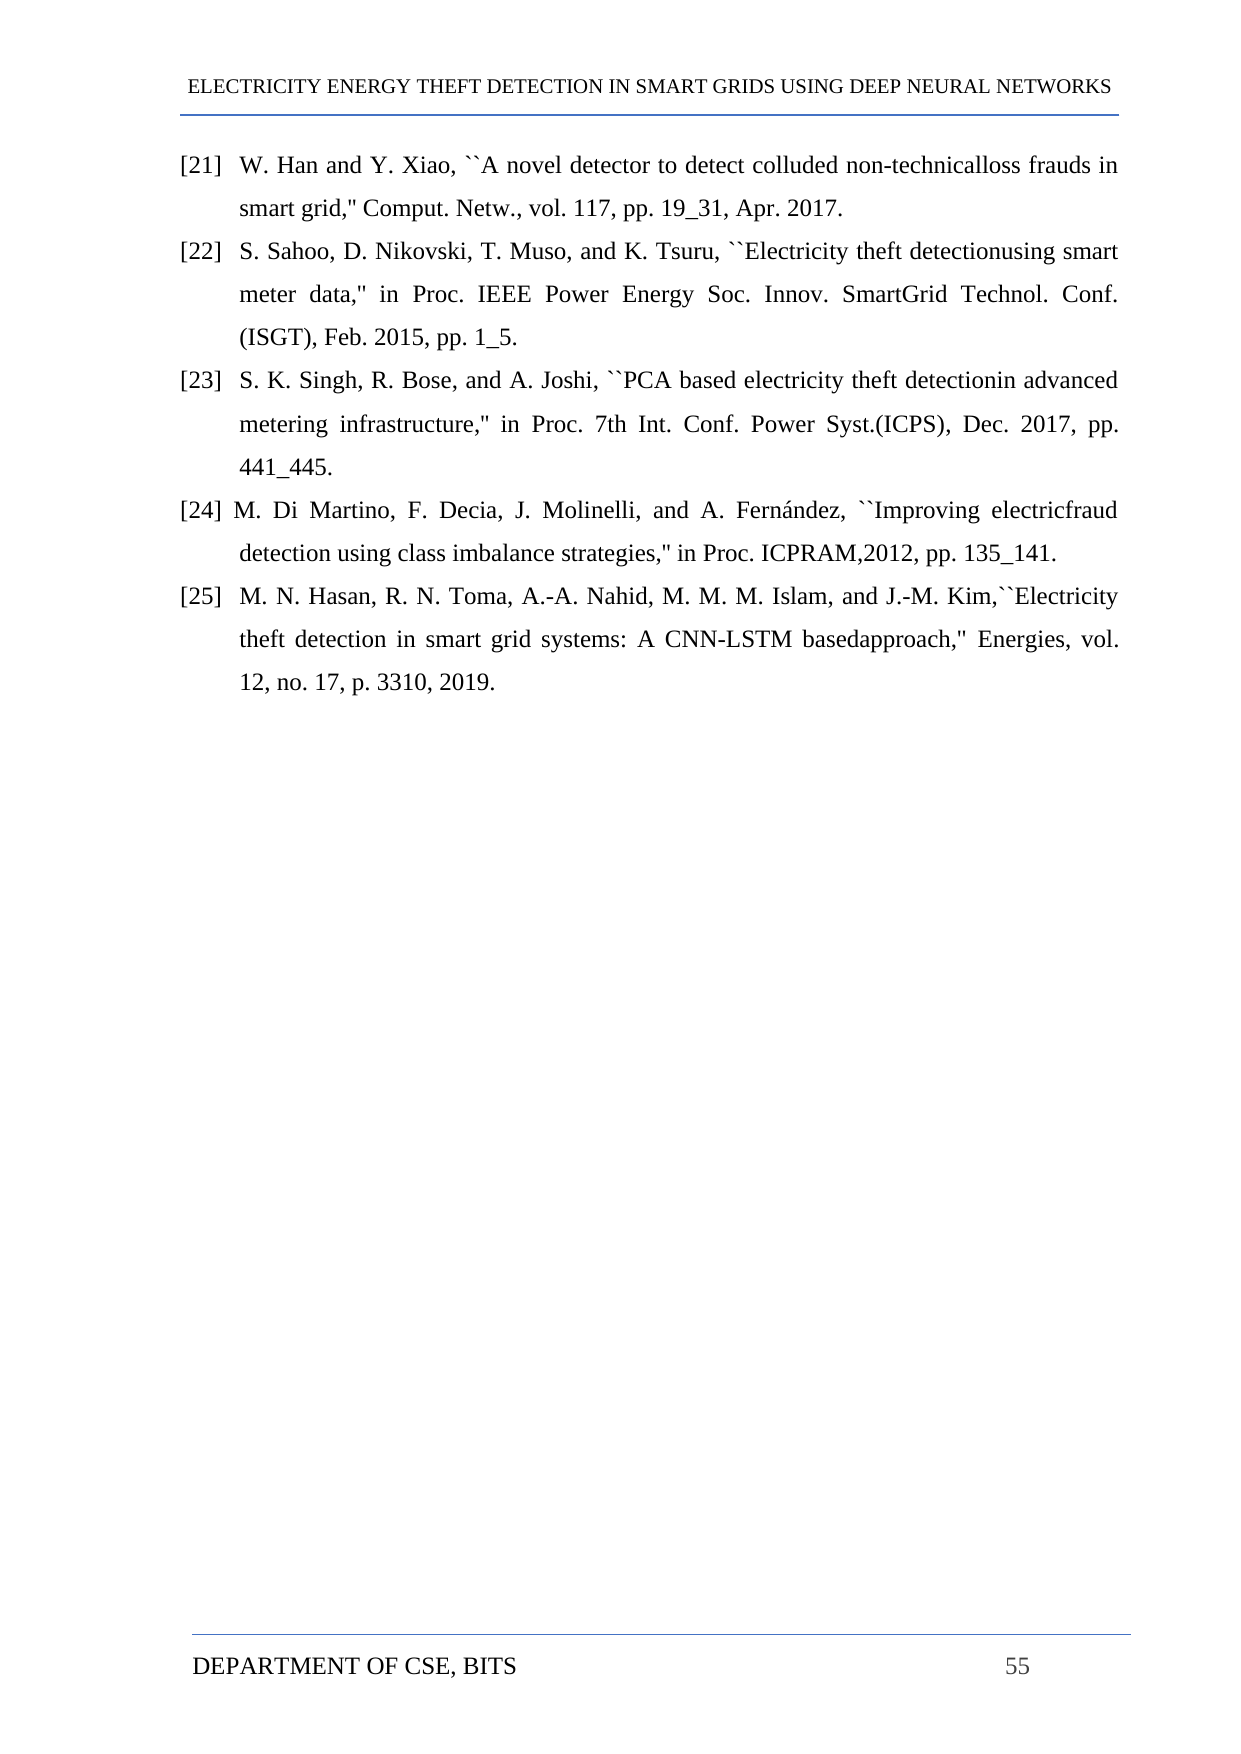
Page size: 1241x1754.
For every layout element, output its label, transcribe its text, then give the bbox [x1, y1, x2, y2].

text [24] M. Di Martino, F. Decia, J. Molinelli, and A. Fernández, ``Improving electricfraud detection using class imbalance strategies,'' in Proc. ICPRAM,2012, pp. 135_141. [180, 495, 1119, 567]
text [21] W. Han and Y. Xiao, ``A novel detector to detect colluded non-technicalloss frauds in smart grid,'' Comput. Netw., vol. 117, pp. 19_31, Apr. 2017. [180, 150, 1119, 222]
text [22] S. Sahoo, D. Nikovski, T. Muso, and K. Tsuru, ``Electricity theft detectionusing smart meter data,'' in Proc. IEEE Power Energy Soc. Innov. SmartGrid Technol. Conf. (ISGT), Feb. 2015, pp. 1_5. [180, 236, 1119, 351]
text [23] S. K. Singh, R. Bose, and A. Joshi, ``PCA based electricity theft detectionin advanced metering infrastructure,'' in Proc. 7th Int. Conf. Power Syst.(ICPS), Dec. 2017, pp. 441_445. [180, 366, 1119, 481]
text [25] M. N. Hasan, R. N. Toma, A.-A. Nahid, M. M. M. Islam, and J.-M. Kim,``Electricity theft detection in smart grid systems: A CNN-LSTM basedapproach,'' Energies, vol. 12, no. 17, p. 3310, 2019. [180, 581, 1119, 696]
